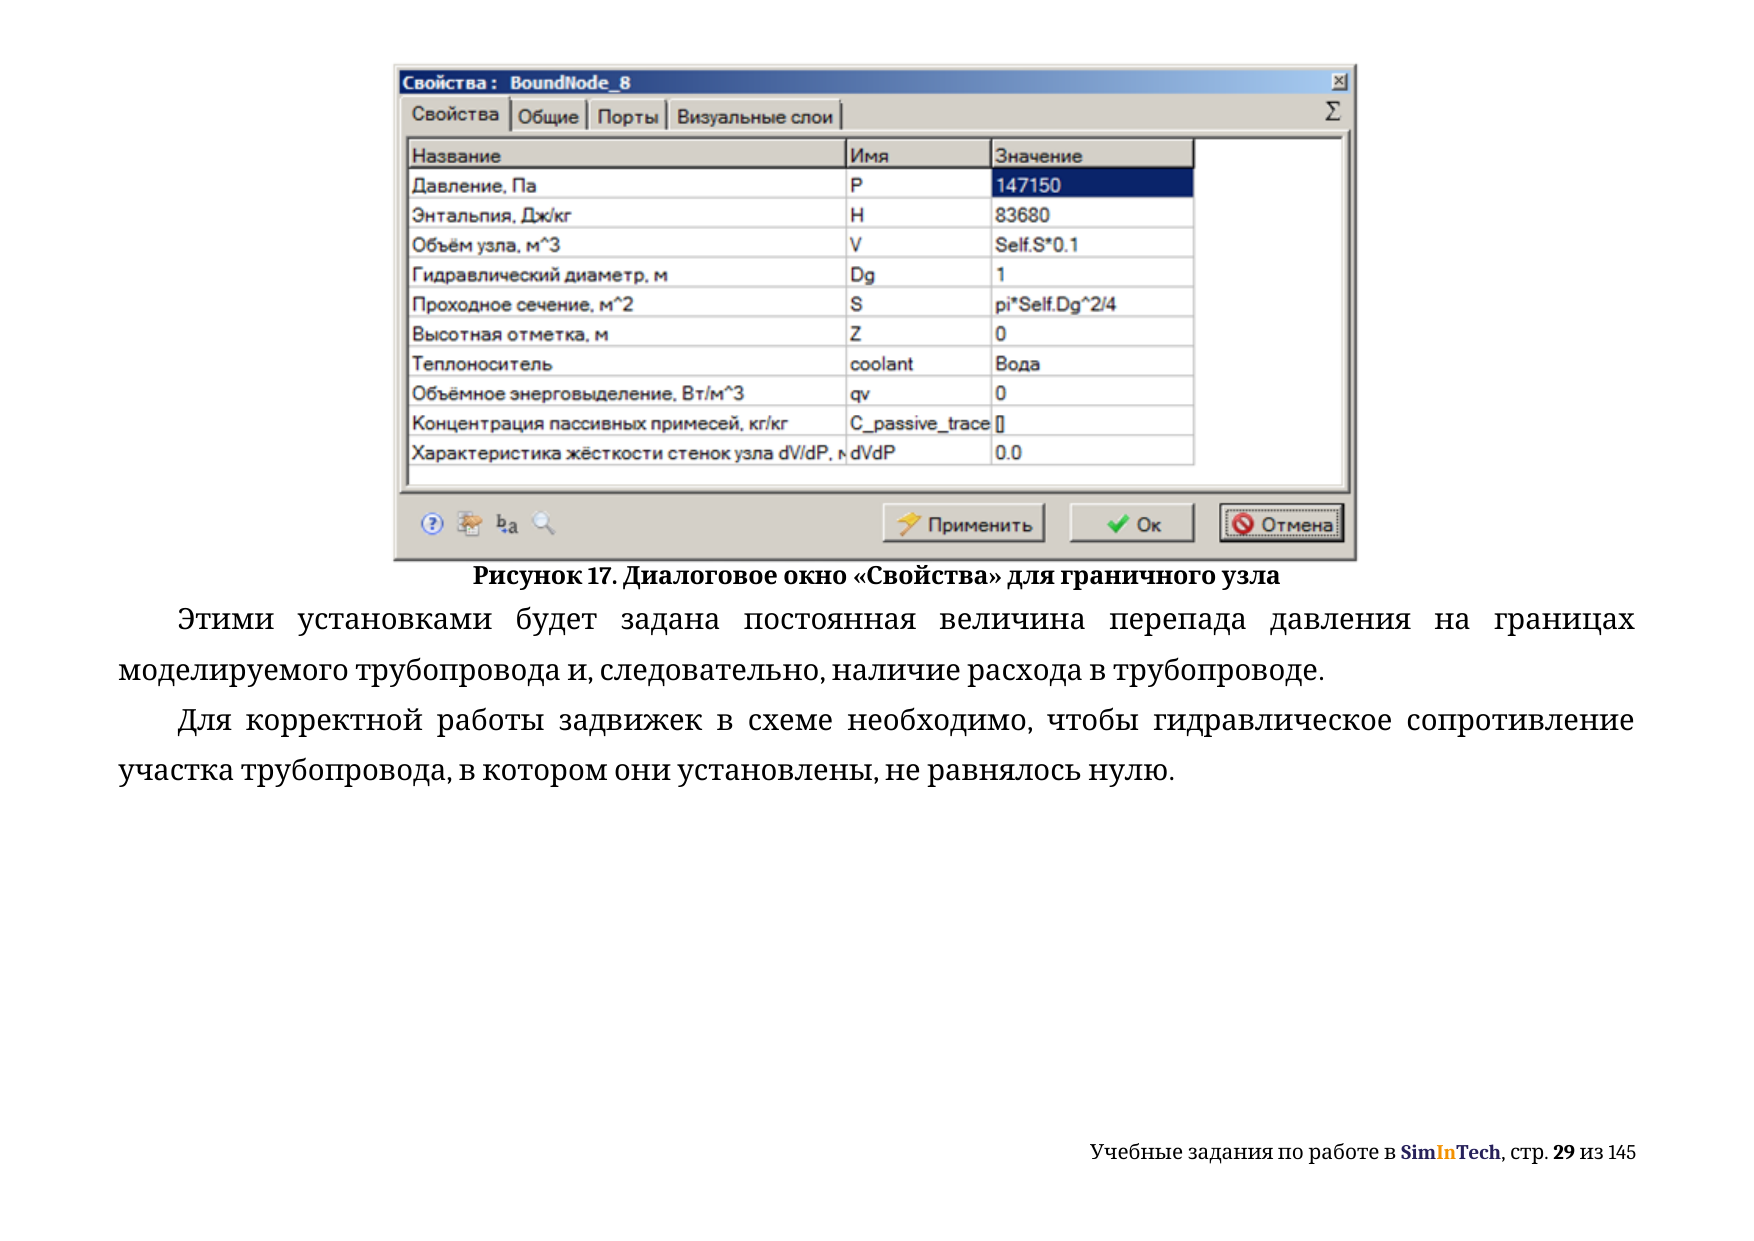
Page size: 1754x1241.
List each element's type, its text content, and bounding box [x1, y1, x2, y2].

text Этими установками будет задана постоянная величина перепада давления на границах моделируемого трубопровода и, следовательно, наличие расхода в трубопроводе. [118, 603, 1636, 687]
text Для корректной работы задвижек в схеме необходимо, чтобы гидравлическое сопротивление участка трубопровода, в котором они установлены, не равнялось нулю. [118, 704, 1636, 788]
picture [389, 59, 1365, 563]
